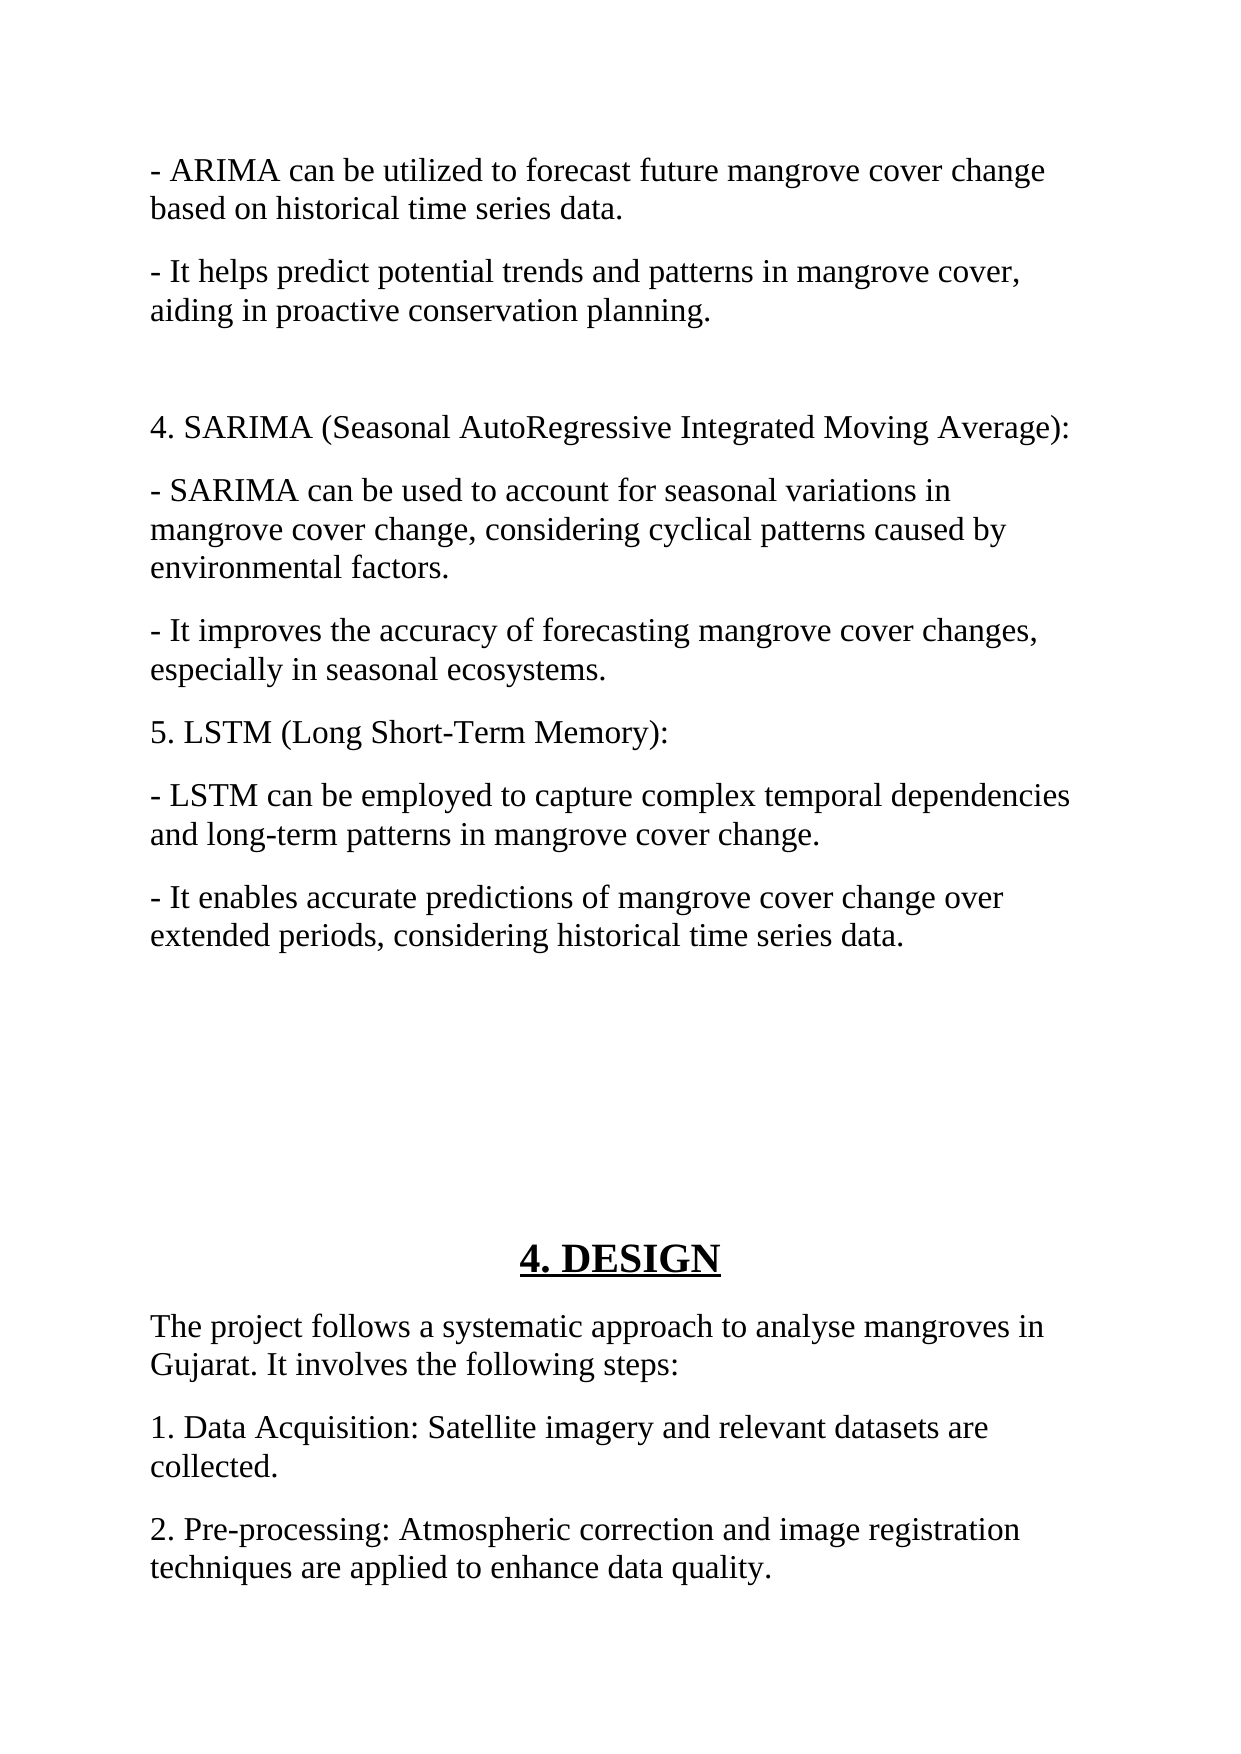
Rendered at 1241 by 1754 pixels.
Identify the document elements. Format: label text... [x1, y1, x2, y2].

text The project follows a systematic approach to analyse mangroves in Gujarat. It involves the following steps: [150, 1306, 1090, 1383]
text 1. Data Acquisition: Satellite imagery and relevant datasets are collected. [150, 1408, 1090, 1484]
text - SARIMA can be used to account for seasonal variations in mangrove cover change, considering cyclical patterns caused by environmental factors. [150, 470, 1090, 585]
text - ARIMA can be utilized to forecast future mangrove cover change based on historical time series data. [150, 150, 1090, 227]
text - It helps predict potential trends and patterns in mangrove cover, aiding in proactive conservation planning. [150, 252, 1090, 328]
text 4. DESIGN [150, 1233, 1090, 1281]
text 4. SARIMA (Seasonal AutoRegressive Integrated Moving Average): [150, 407, 1090, 445]
text - LSTM can be employed to capture complex temporal dependencies and long-term patterns in mangrove cover change. [150, 775, 1090, 852]
text 2. Pre-processing: Atmospheric correction and image registration techniques are applied to enhance data quality. [150, 1509, 1090, 1586]
text 5. LSTM (Long Short-Term Memory): [150, 712, 1090, 750]
text - It enables accurate predictions of mangrove cover change over extended periods, considering historical time series data. [150, 877, 1090, 954]
text - It improves the accuracy of forecasting mangrove cover changes, especially in seasonal ecosystems. [150, 610, 1090, 687]
